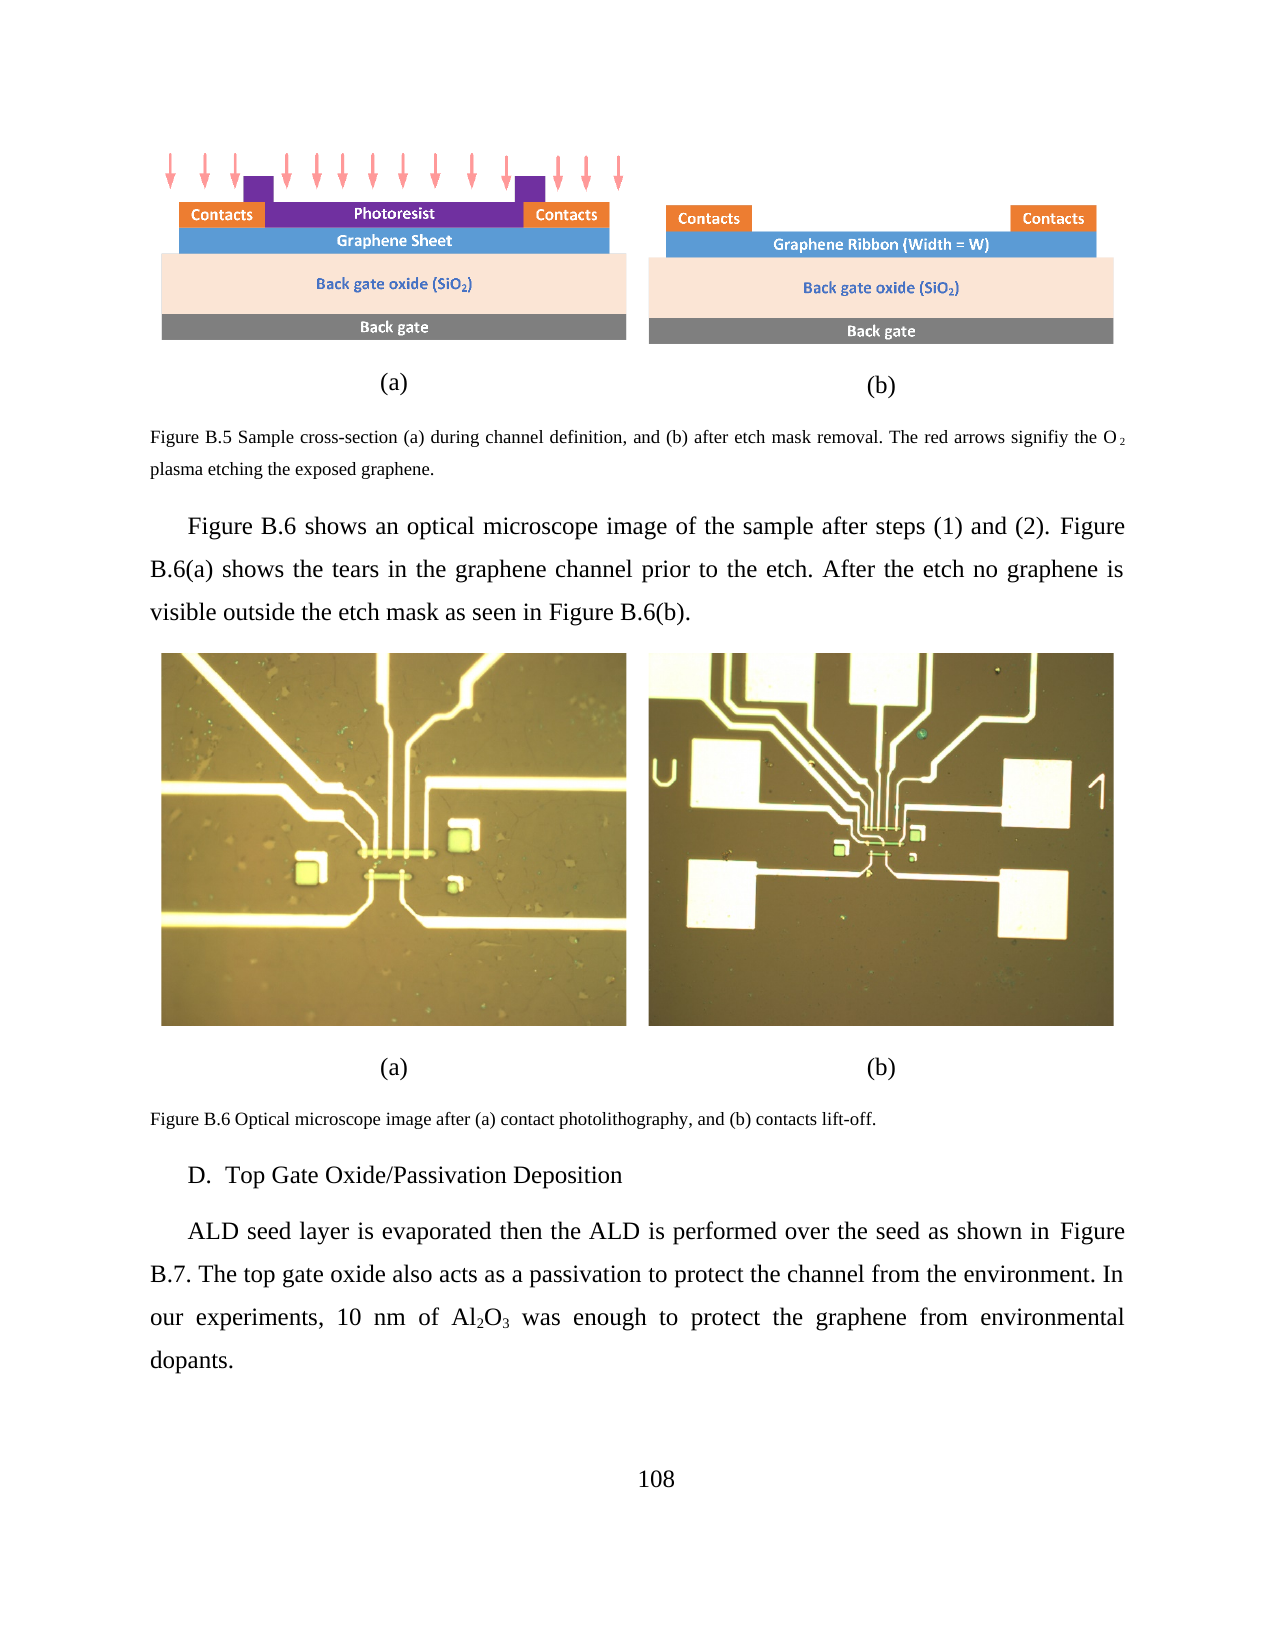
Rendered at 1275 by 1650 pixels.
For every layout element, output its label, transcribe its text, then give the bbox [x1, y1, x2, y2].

table_header (b) [638, 653, 1125, 1107]
text Figure ‎B.6 shows an optical microscope image of the sample after steps (1) and (2). Figure ‎B.6(a) shows the tears in the graphene channel prior to the etch. After the etch no graphene is visible outside the etch mask as seen in Figure ‎B.6(b). [150, 511, 1125, 626]
picture [648, 653, 1114, 1026]
table_header (a) [150, 653, 637, 1107]
table_header (b) [638, 150, 1125, 426]
table_header (a) [150, 150, 637, 426]
picture [161, 153, 627, 340]
text ALD seed layer is evaporated then the ALD is performed over the seed as shown in Figure ‎B.7. The top gate oxide also acts as a passivation to protect the channel from the environment. In our experiments, 10 nm of Al2O3 was enough to protect the graphene from environmental dopants. [150, 1216, 1125, 1374]
picture [648, 205, 1114, 344]
list Top Gate Oxide/Passivation Deposition [165, 1161, 1125, 1189]
picture [161, 653, 627, 1026]
